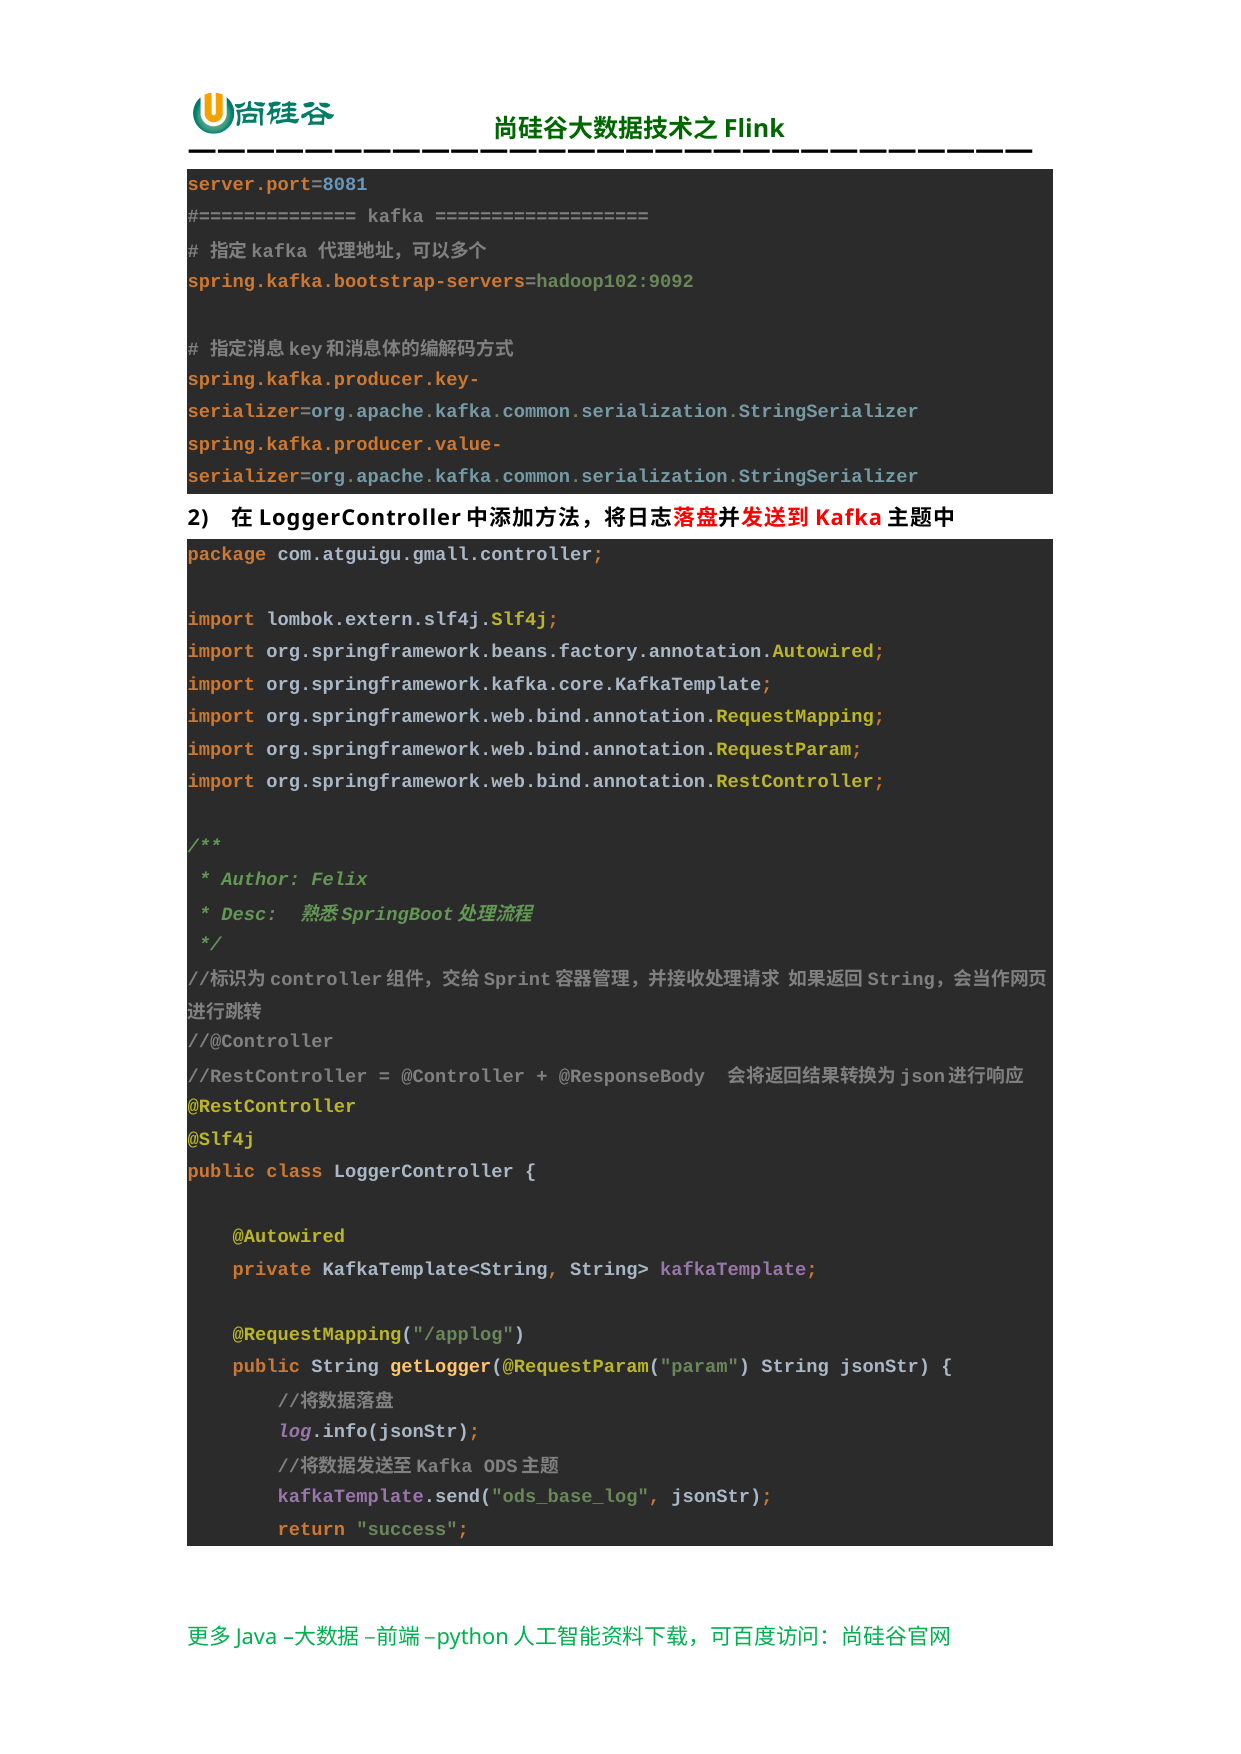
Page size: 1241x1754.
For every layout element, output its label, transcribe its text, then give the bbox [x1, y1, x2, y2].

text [187, 571, 1053, 1546]
picture [187, 88, 338, 138]
text package com.atguigu.gmall.controller; [187, 539, 1053, 571]
subtitle 在LoggerController中添加方法，将日志落盘并发送到Kafka主题中 [187, 500, 1053, 532]
text server.port=8081 #============== kafka =================== # 指定kafka 代理地址，可以多个 spring.kafka.bootstrap-servers=hadoop102:9092 # 指定消息key和消息体的编解码方式 spring.kafka.producer.key-serializer=org.apache.kafka.common.serialization.StringSerializer spring.kafka.producer.value-serializer=org.apache.kafka.common.serialization.StringSerializer [187, 169, 1053, 494]
